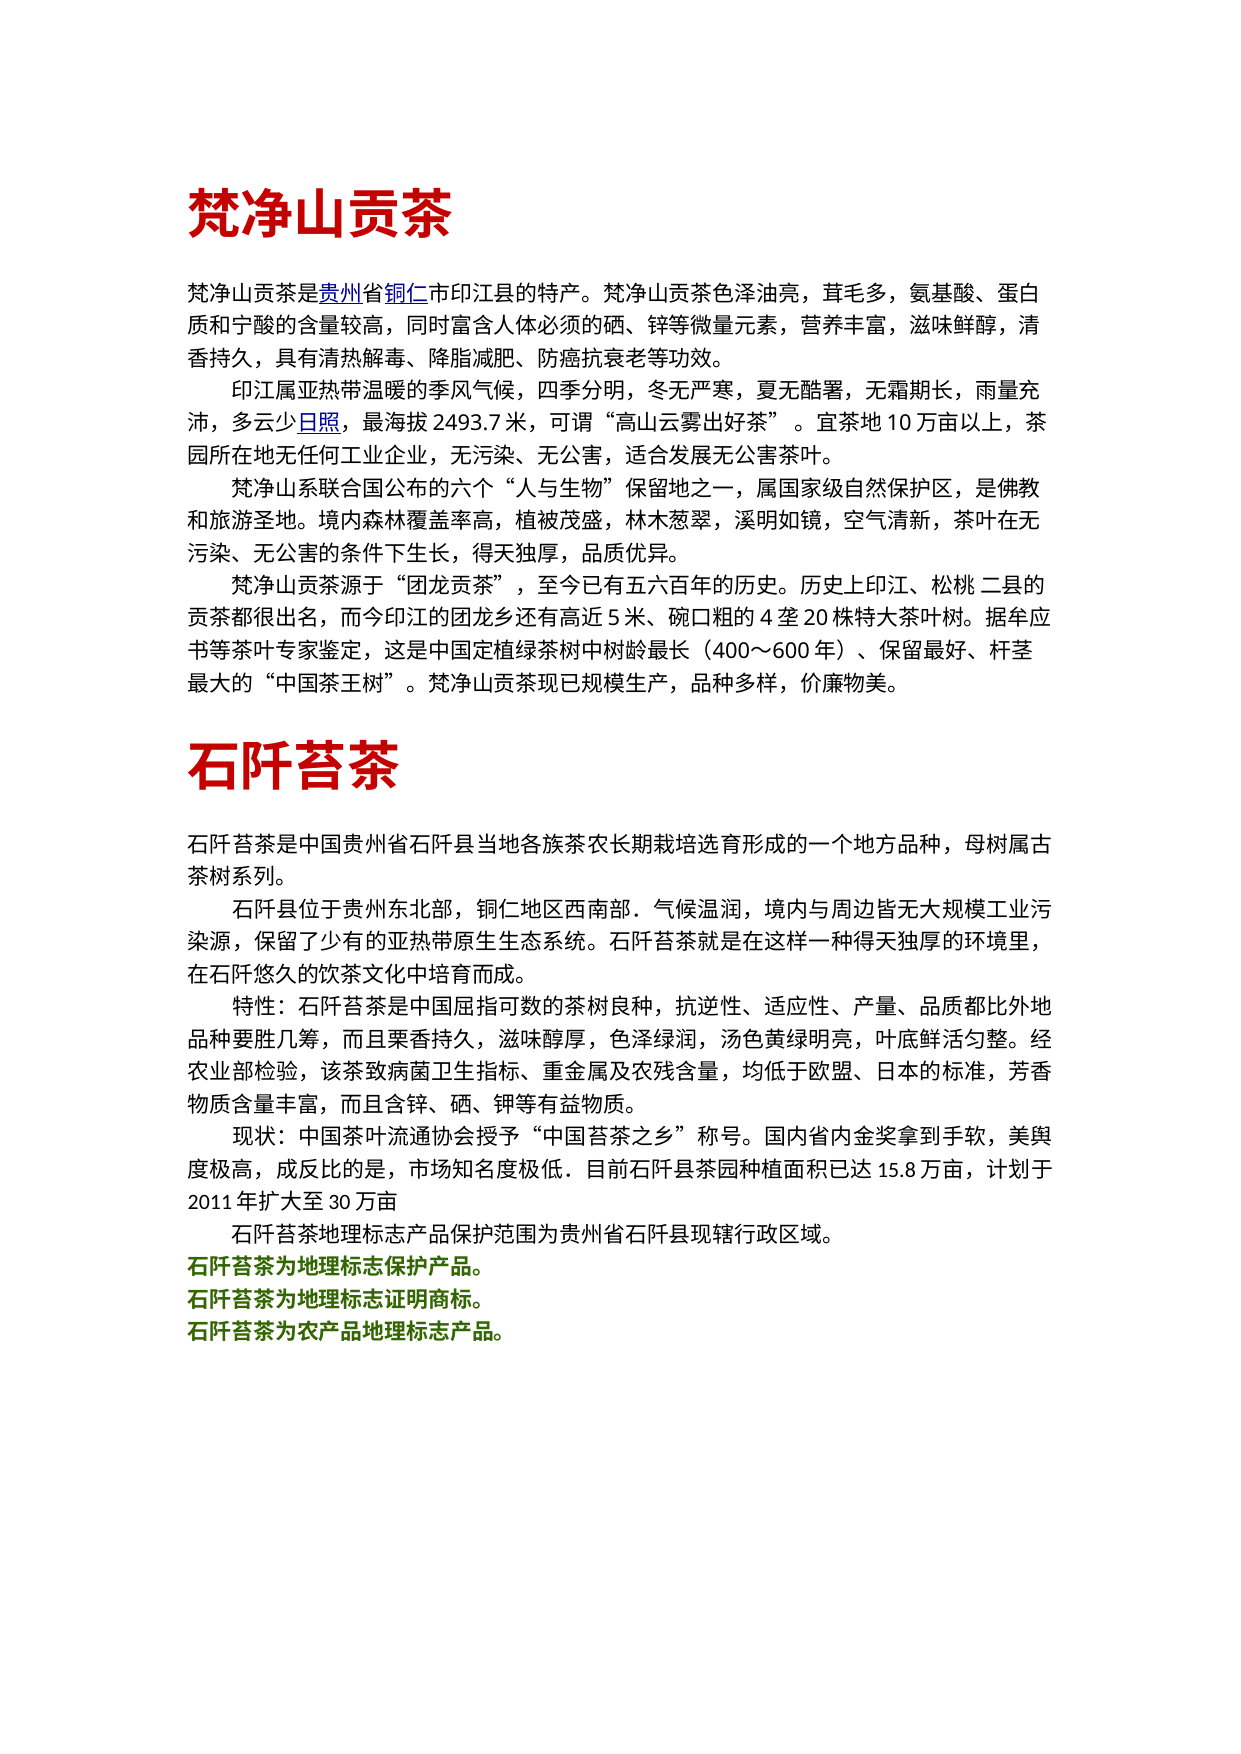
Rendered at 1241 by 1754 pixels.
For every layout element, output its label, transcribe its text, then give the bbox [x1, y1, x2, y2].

text 石阡苔茶为地理标志证明商标。 [187, 1281, 1053, 1314]
text 梵净山贡茶 [187, 162, 1053, 259]
text 石阡苔茶为农产品地理标志产品。 [187, 1314, 1053, 1346]
text 梵净山贡茶源于“团龙贡茶”，至今已有五六百年的历史。历史上印江、松桃 二县的贡茶都很出名，而今印江的团龙乡还有高近5米、碗口粗的4垄20株特大茶叶树。据牟应书等茶叶专家鉴定，这是中国定植绿茶树中树龄最长（400～600年）、保留最好、杆茎最大的“中国茶王树”。梵净山贡茶现已规模生产，品种多样，价廉物美。 [187, 568, 1053, 698]
text 印江属亚热带温暖的季风气候，四季分明，冬无严寒，夏无酷署，无霜期长，雨量充沛，多云少日照，最海拔2493.7米，可谓“高山云雾出好茶” 。宜茶地10万亩以上，茶园所在地无任何工业企业，无污染、无公害，适合发展无公害茶叶。 [187, 373, 1053, 470]
text 梵净山贡茶是贵州省铜仁市印江县的特产。梵净山贡茶色泽油亮，茸毛多，氨基酸、蛋白质和宁酸的含量较高，同时富含人体必须的硒、锌等微量元素，营养丰富，滋味鲜醇，清香持久，具有清热解毒、降脂减肥、防癌抗衰老等功效。 [187, 275, 1053, 373]
text 特性：石阡苔茶是中国屈指可数的茶树良种，抗逆性、适应性、产量、品质都比外地品种要胜几筹，而且栗香持久，滋味醇厚，色泽绿润，汤色黄绿明亮，叶底鲜活匀整。经农业部检验，该茶致病菌卫生指标、重金属及农残含量，均低于欧盟、日本的标准，芳香物质含量丰富，而且含锌、硒、钾等有益物质。 [187, 989, 1053, 1119]
text 现状：中国茶叶流通协会授予“中国苔茶之乡”称号。国内省内金奖拿到手软，美舆度极高，成反比的是，市场知名度极低．目前石阡县茶园种植面积已达15.8万亩，计划于2011年扩大至30万亩 [187, 1119, 1053, 1216]
text 梵净山系联合国公布的六个“人与生物”保留地之一，属国家级自然保护区，是佛教和旅游圣地。境内森林覆盖率高，植被茂盛，林木葱翠，溪明如镜，空气清新，茶叶在无污染、无公害的条件下生长，得天独厚，品质优异。 [187, 470, 1053, 568]
text 石阡苔茶是中国贵州省石阡县当地各族茶农长期栽培选育形成的一个地方品种，母树属古茶树系列。 [187, 826, 1053, 891]
text 石阡苔茶为地理标志保护产品。 [187, 1249, 1053, 1281]
text 石阡苔茶地理标志产品保护范围为贵州省石阡县现辖行政区域。 [187, 1216, 1053, 1249]
text 石阡县位于贵州东北部，铜仁地区西南部．气候温润，境内与周边皆无大规模工业污染源，保留了少有的亚热带原生生态系统。石阡苔茶就是在这样一种得天独厚的环境里，在石阡悠久的饮茶文化中培育而成。 [187, 891, 1053, 989]
text 石阡苔茶 [187, 713, 1053, 811]
